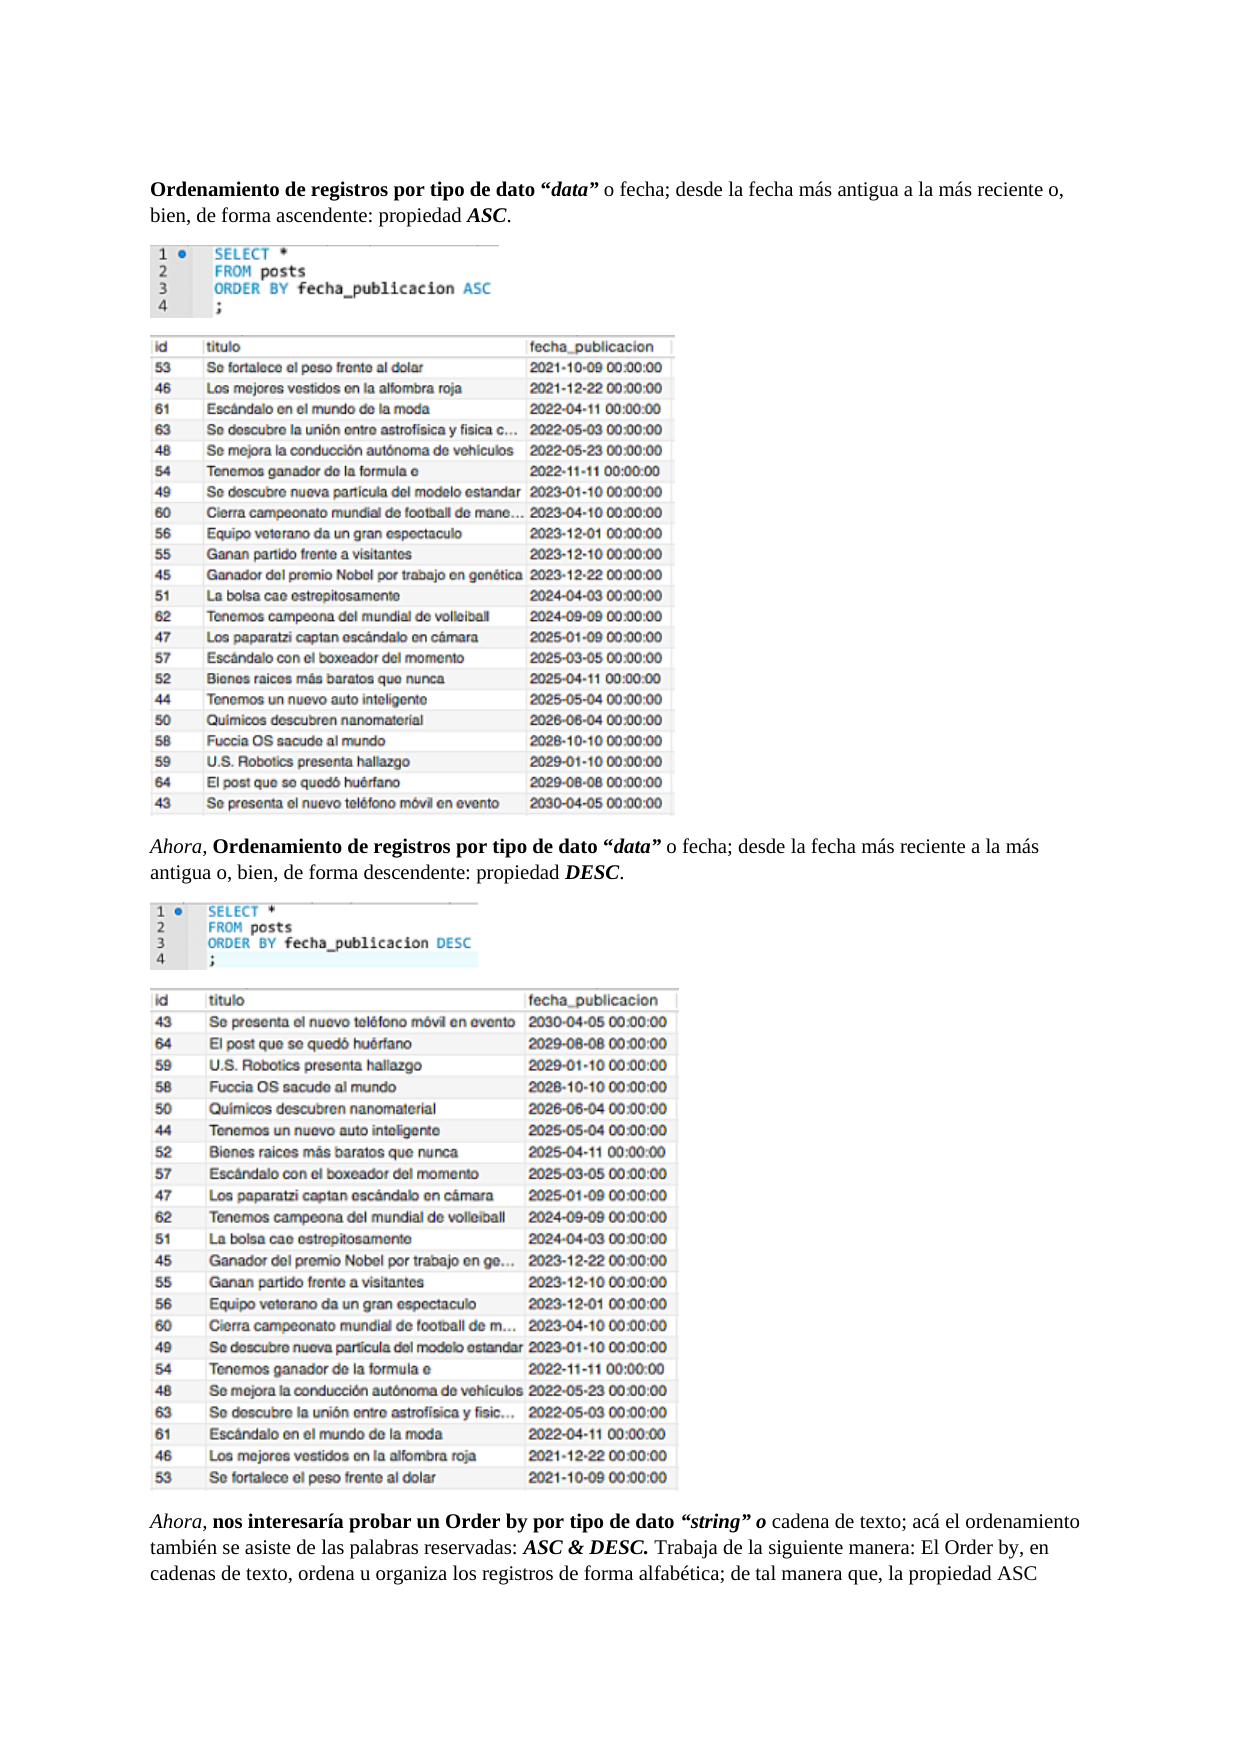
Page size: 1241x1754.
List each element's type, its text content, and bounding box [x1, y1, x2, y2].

picture [150, 902, 478, 970]
picture [150, 245, 499, 318]
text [150, 1509, 1090, 1585]
text Ordenamiento de registros por tipo de dato “data” o fecha; desde la fecha más antigua a la más reciente o, bien, de forma ascendente: propiedad ASC. [150, 177, 1090, 227]
picture [150, 988, 679, 1491]
text Ahora, Ordenamiento de registros por tipo de dato “data” o fecha; desde la fecha más reciente a la más antigua o, bien, de forma descendente: propiedad DESC. [150, 834, 1090, 884]
picture [150, 335, 675, 816]
